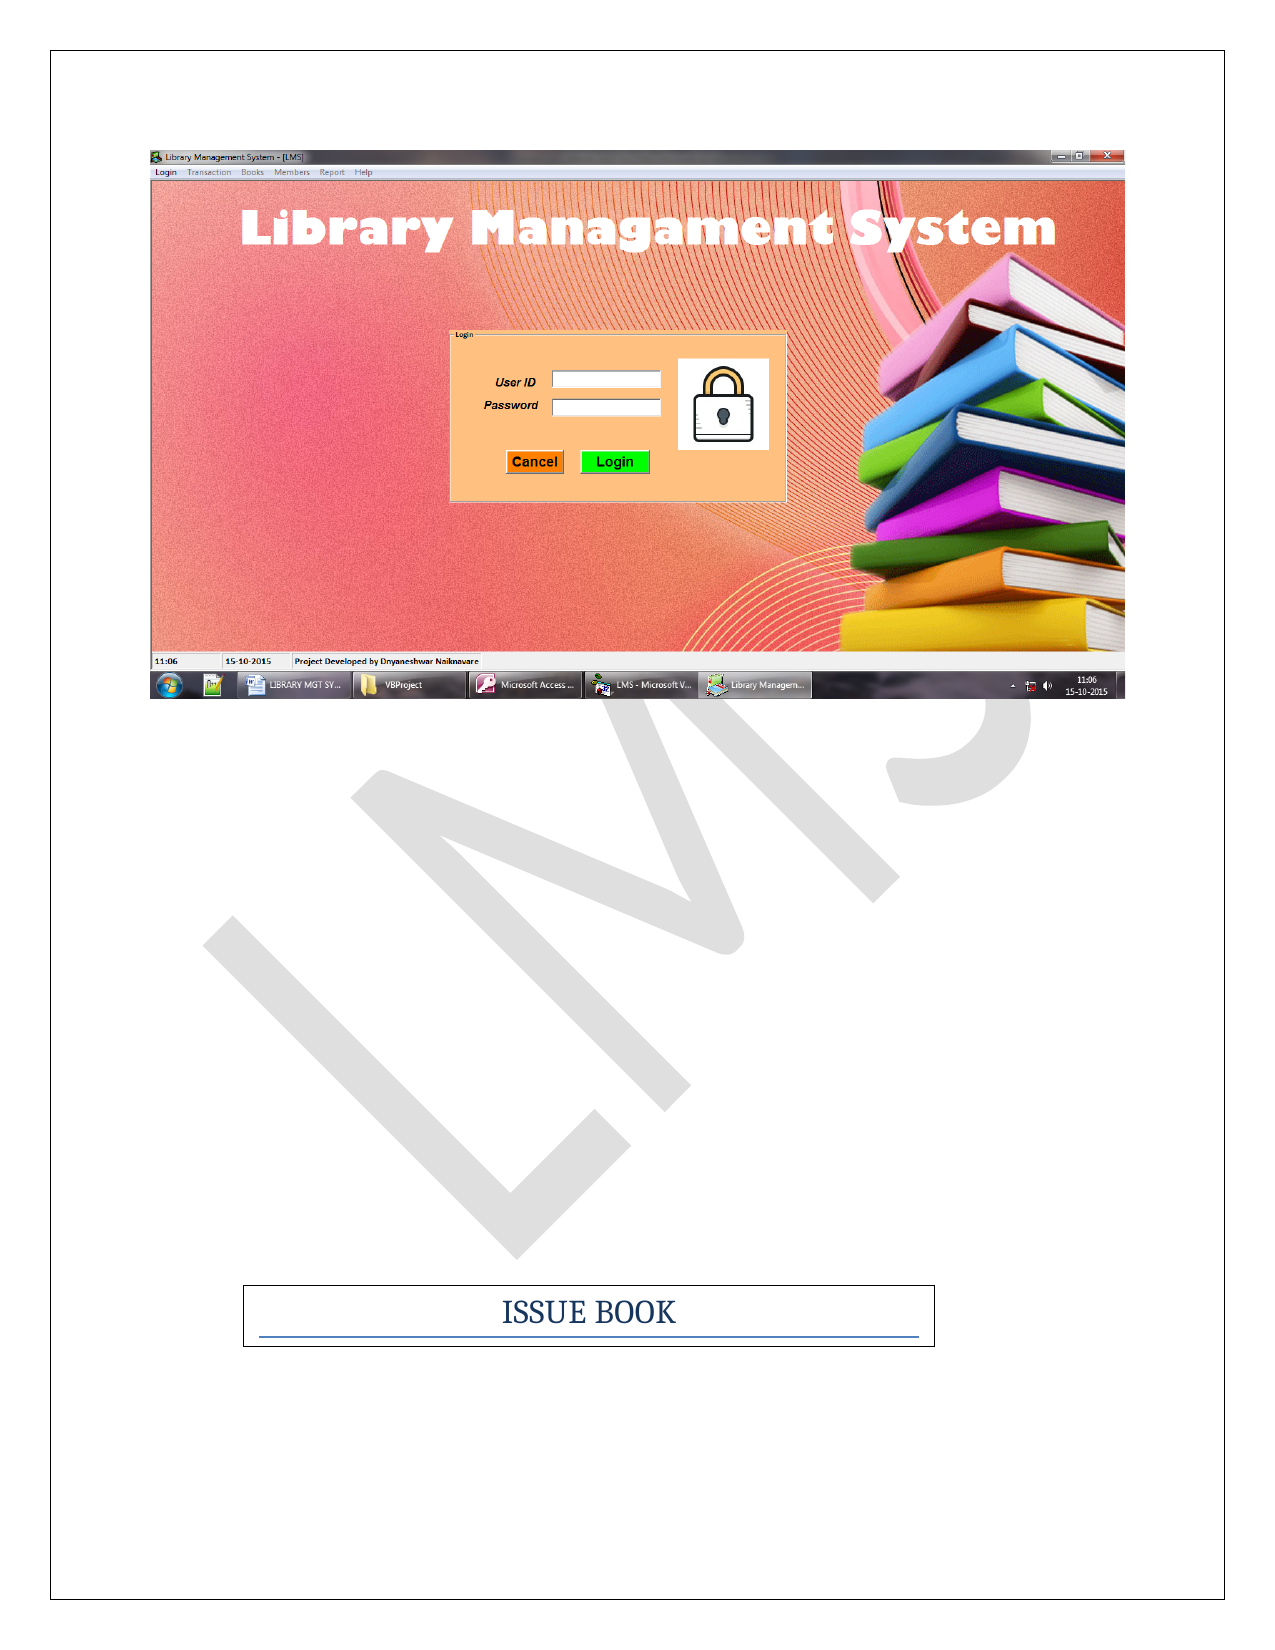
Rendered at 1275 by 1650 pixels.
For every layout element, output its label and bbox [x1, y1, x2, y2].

picture [150, 150, 1125, 699]
